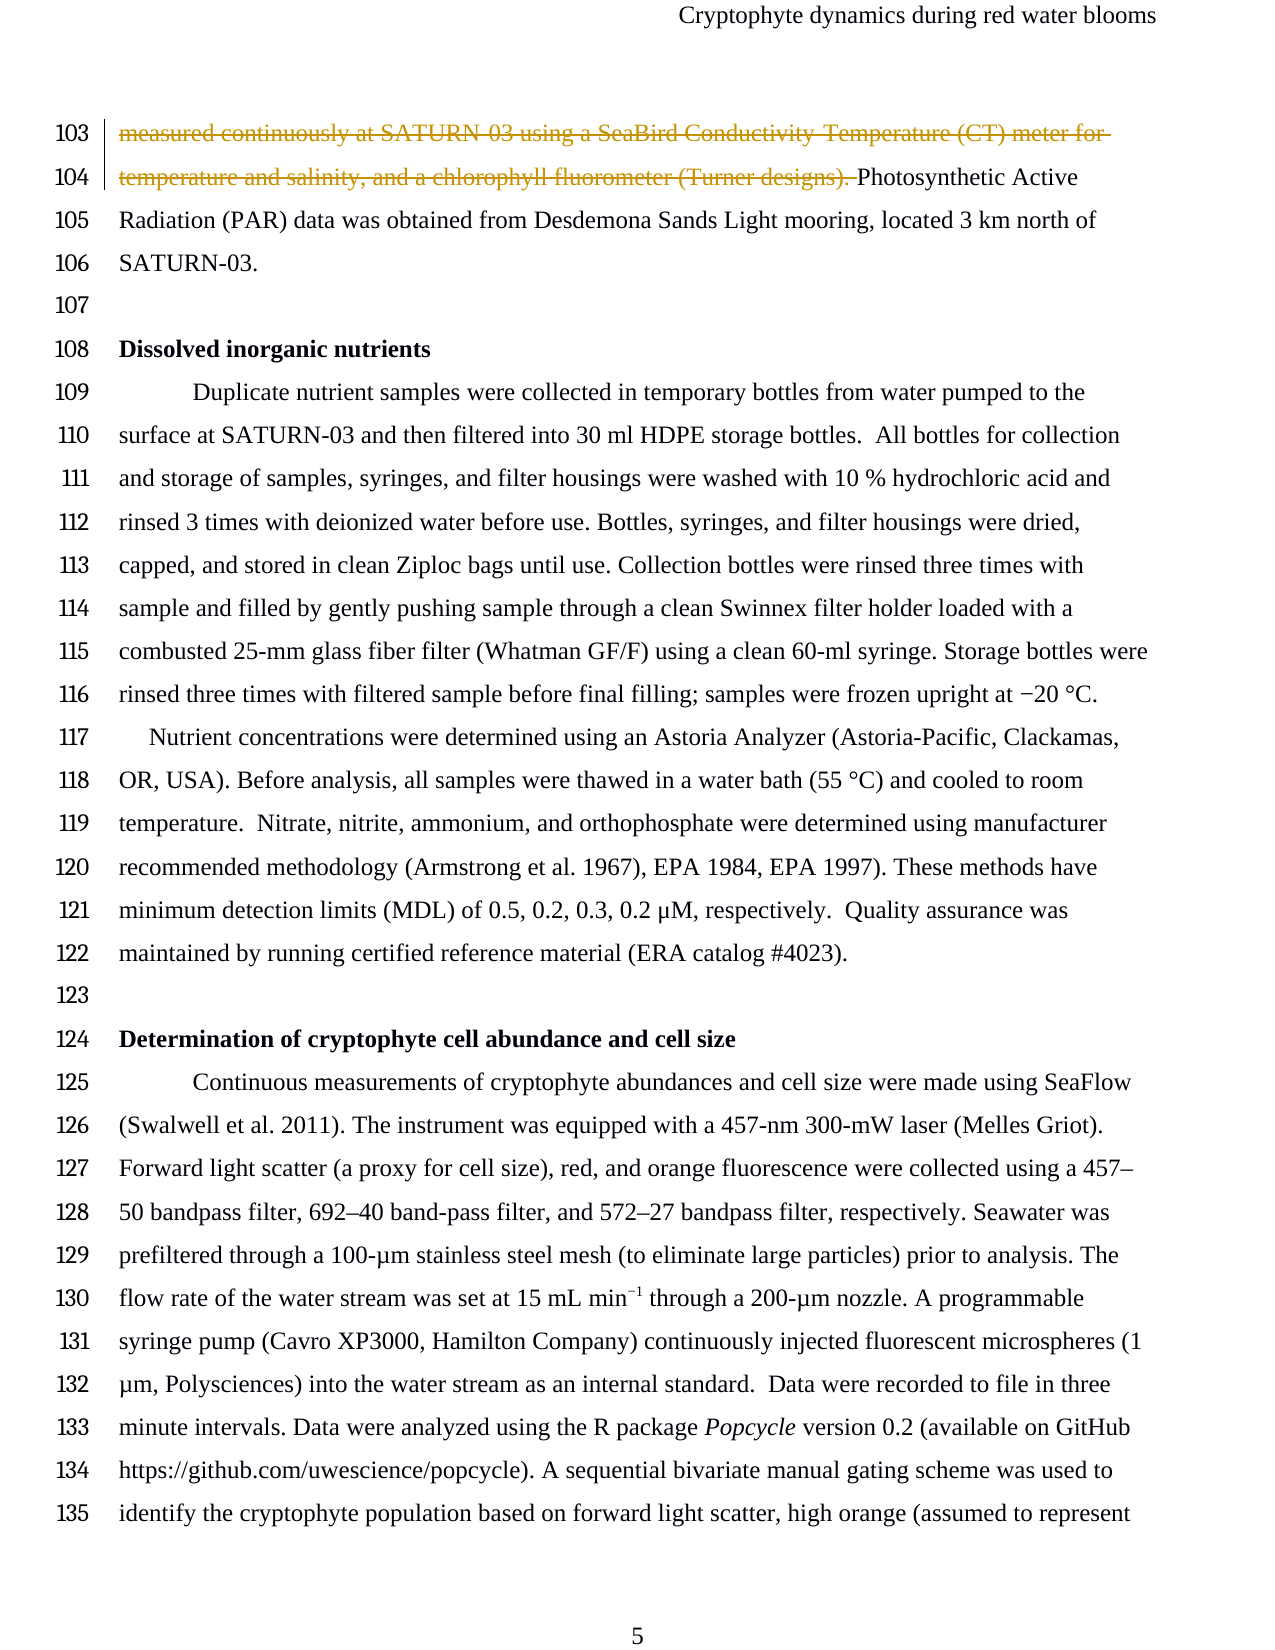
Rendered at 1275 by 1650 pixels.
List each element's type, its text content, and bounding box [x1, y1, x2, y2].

text Nutrient concentrations were determined using an Astoria Analyzer (Astoria-Pacific, Clackamas, OR, USA). Before analysis, all samples were thawed in a water bath (55 °C) and cooled to room temperature. Nitrate, nitrite, ammonium, and orthophosphate were determined using manufacturer recommended methodology (Armstrong et al. 1967), EPA 1984, EPA 1997). These methods have minimum detection limits (MDL) of 0.5, 0.2, 0.3, 0.2 μM, respectively. Quality assurance was maintained by running certified reference material (ERA catalog #4023). [118, 722, 1156, 967]
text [118, 1067, 1156, 1527]
text Dissolved inorganic nutrients [118, 334, 1156, 363]
text Duplicate nutrient samples were collected in temporary bottles from water pumped to the surface at SATURN-03 and then filtered into 30 ml HDPE storage bottles. All bottles for collection and storage of samples, syringes, and filter housings were washed with 10 % hydrochloric acid and rinsed 3 times with deionized water before use. Bottles, syringes, and filter housings were dried, capped, and stored in clean Ziploc bags until use. Collection bottles were rinsed three times with sample and filled by gently pushing sample through a clean Swinnex filter holder loaded with a combusted 25-mm glass fiber filter (Whatman GF/F) using a clean 60-ml syringe. Storage bottles were rinsed three times with filtered sample before final filling; samples were frozen upright at −20 °C. [118, 377, 1156, 708]
text Determination of cryptophyte cell abundance and cell size [118, 1024, 1156, 1053]
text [118, 118, 1156, 277]
